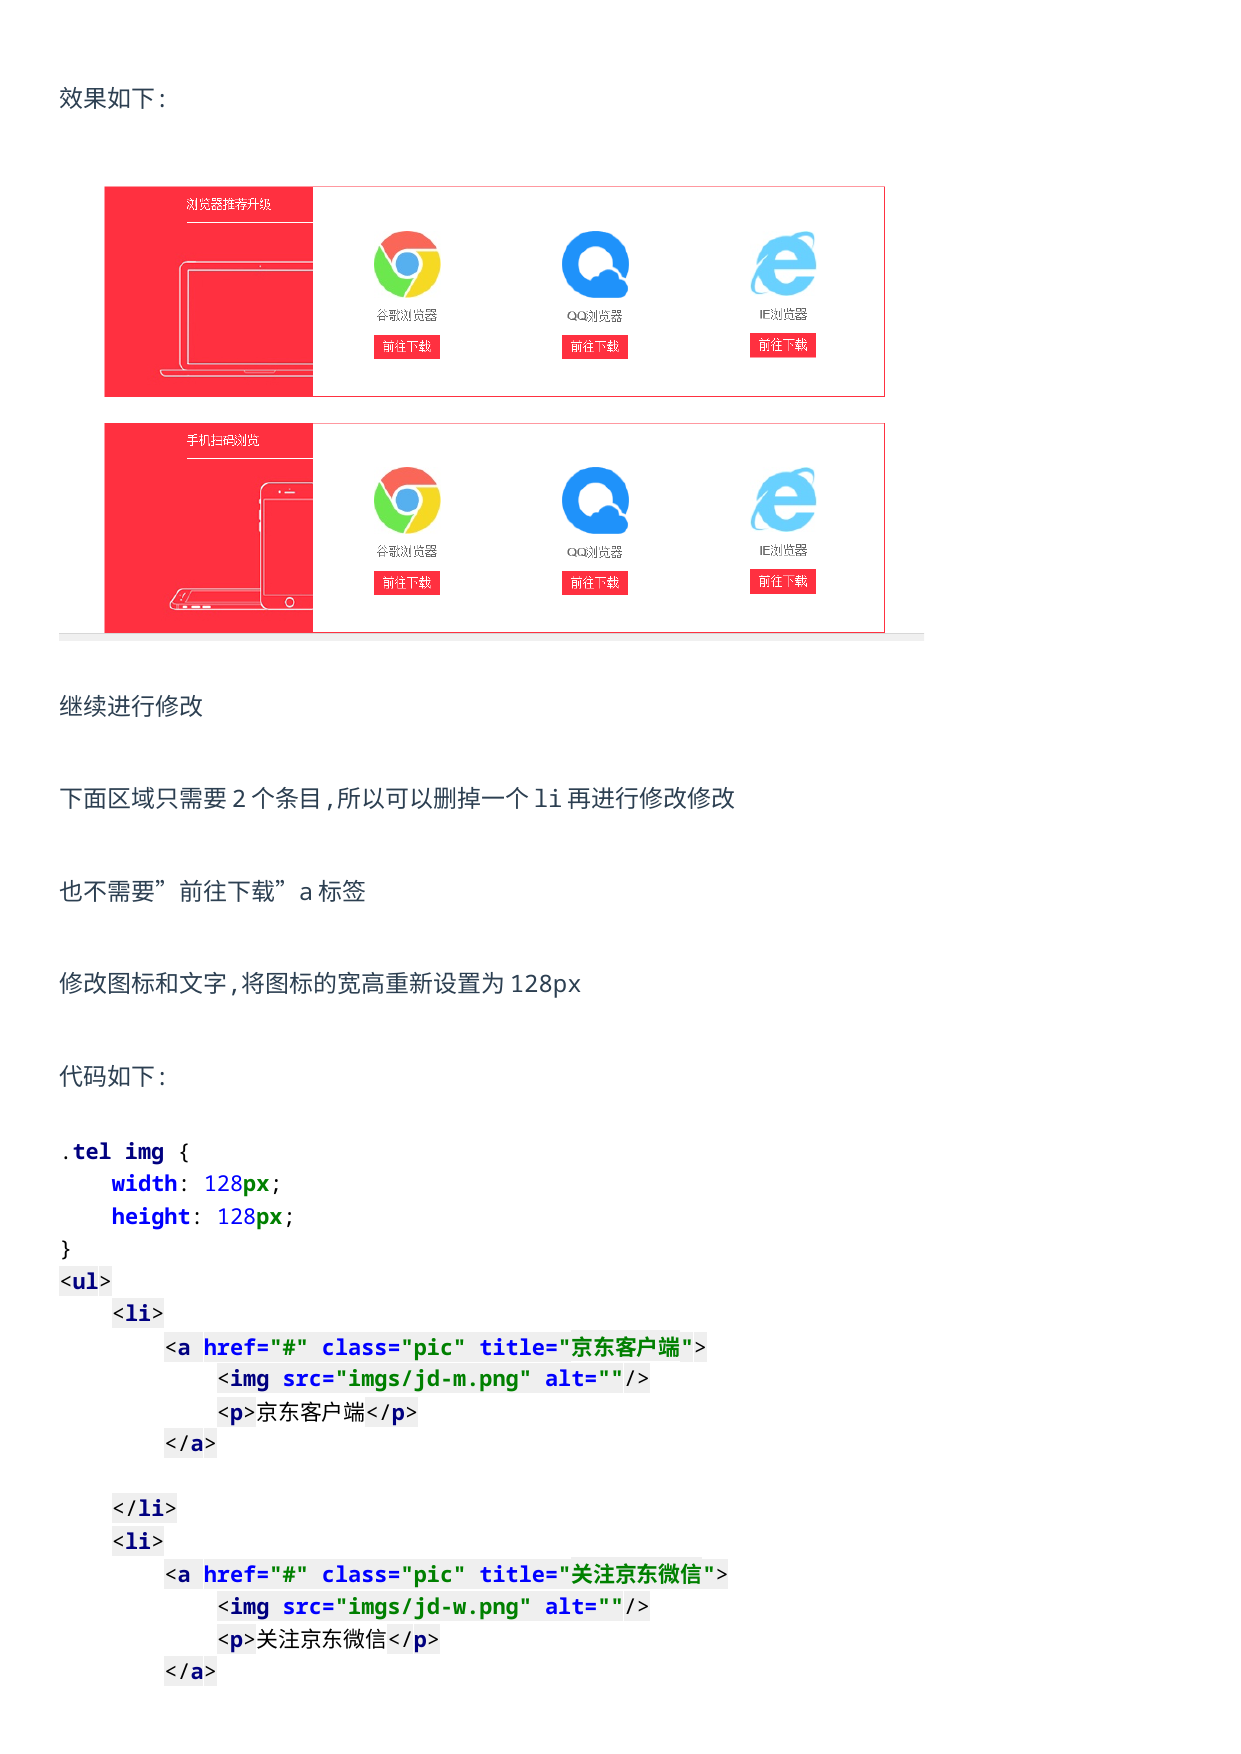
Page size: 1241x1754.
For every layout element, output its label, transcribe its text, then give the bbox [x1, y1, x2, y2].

text 下面区域只需要2个条目,所以可以删掉一个li再进行修改修改 [59, 764, 1181, 829]
text .tel img { width: 128px; height: 128px; } [59, 1134, 1181, 1264]
text 效果如下: [59, 64, 1181, 129]
text 继续进行修改 [59, 672, 1181, 737]
picture [59, 160, 925, 641]
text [59, 1264, 1181, 1687]
text 修改图标和文字,将图标的宽高重新设置为128px [59, 949, 1181, 1014]
text 代码如下: [59, 1042, 1181, 1107]
text 也不需要”前往下载”a标签 [59, 857, 1181, 922]
